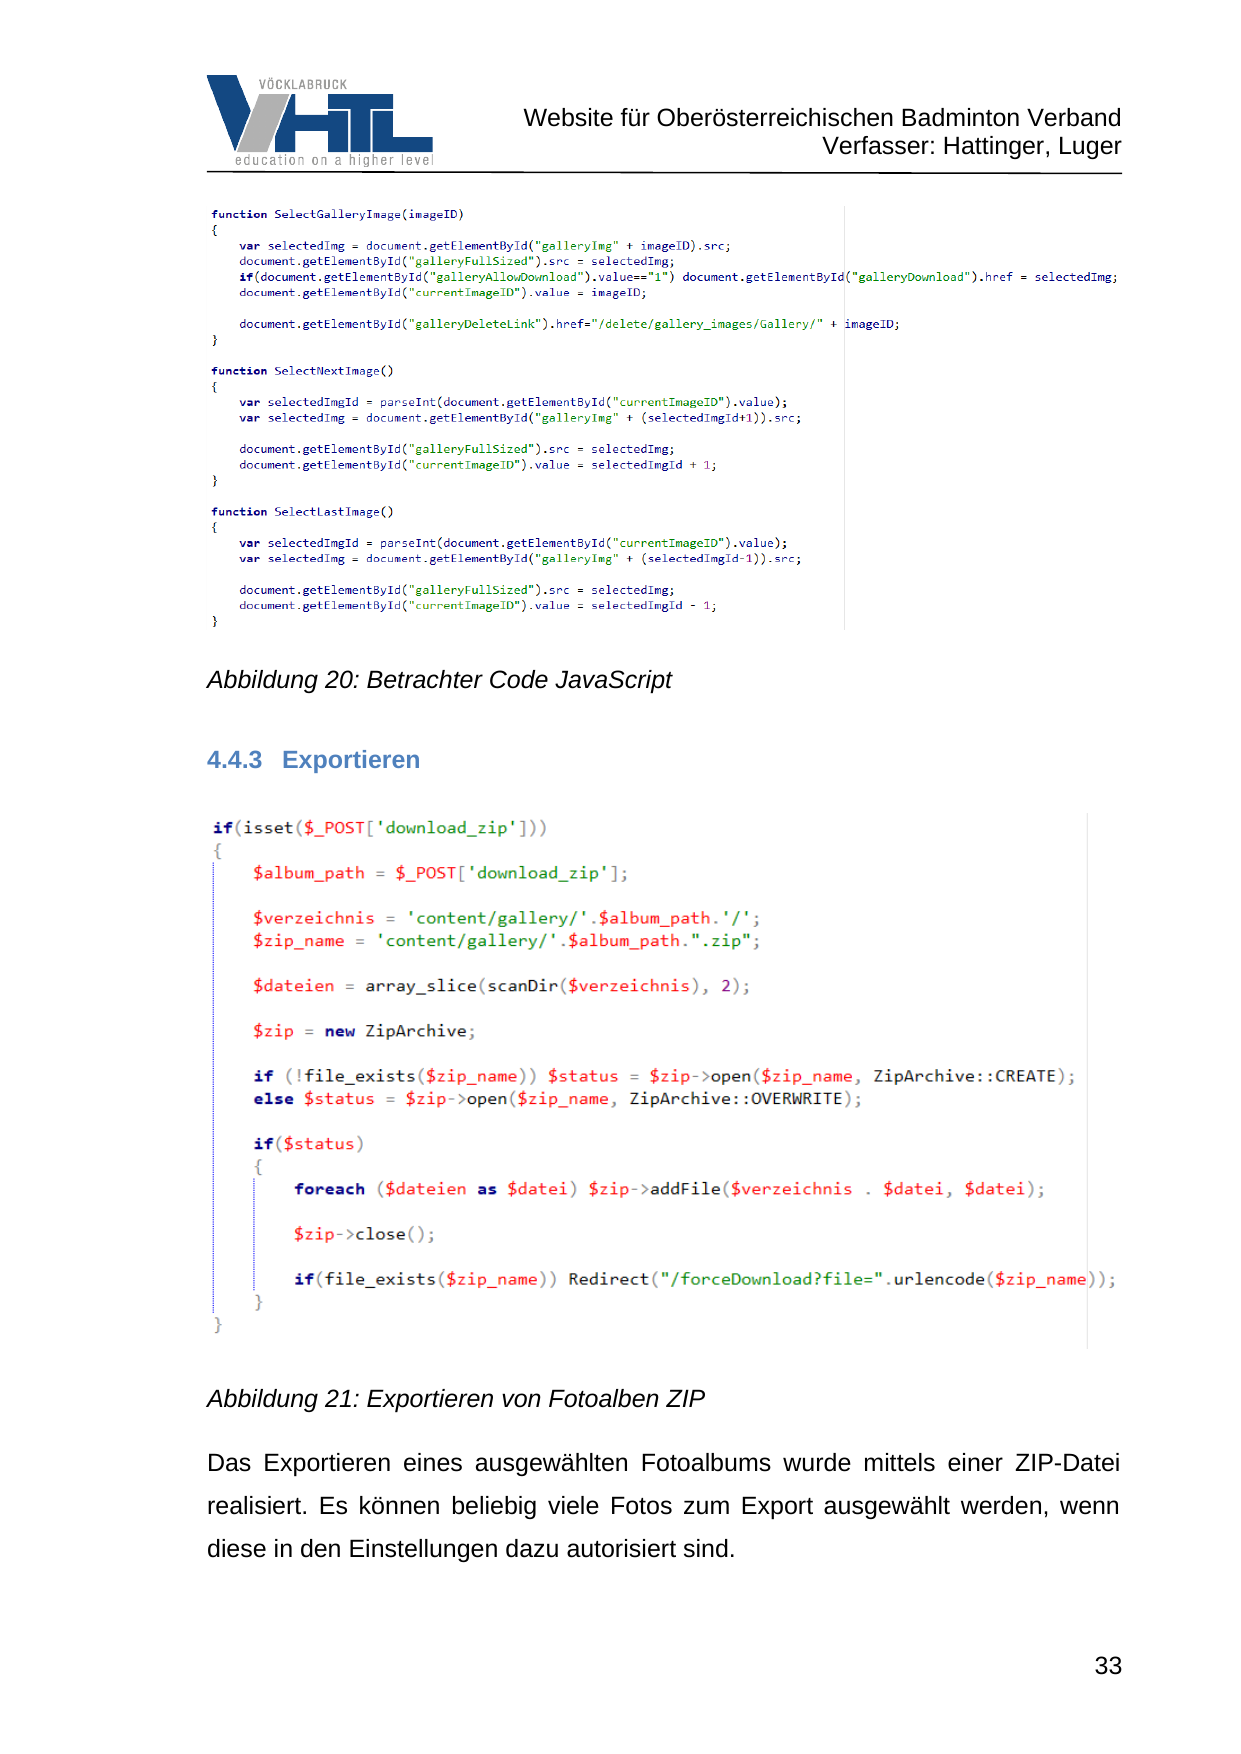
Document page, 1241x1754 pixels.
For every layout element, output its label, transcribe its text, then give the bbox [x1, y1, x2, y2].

text Abbildung 21: Exportieren von Fotoalben ZIP [207, 1384, 1122, 1413]
picture [206, 206, 1123, 630]
text Das Exportieren eines ausgewählten Fotoalbums wurde mittels einer ZIP-Datei realisiert. Es können beliebig viele Fotos zum Export ausgewählt werden, wenn diese in den Einstellungen dazu autorisiert sind. [207, 1448, 1122, 1563]
text Abbildung 20: Betrachter Code JavaScript [207, 665, 1122, 694]
subtitle Exportieren [207, 746, 1122, 774]
picture [206, 813, 1123, 1349]
picture [206, 75, 433, 167]
